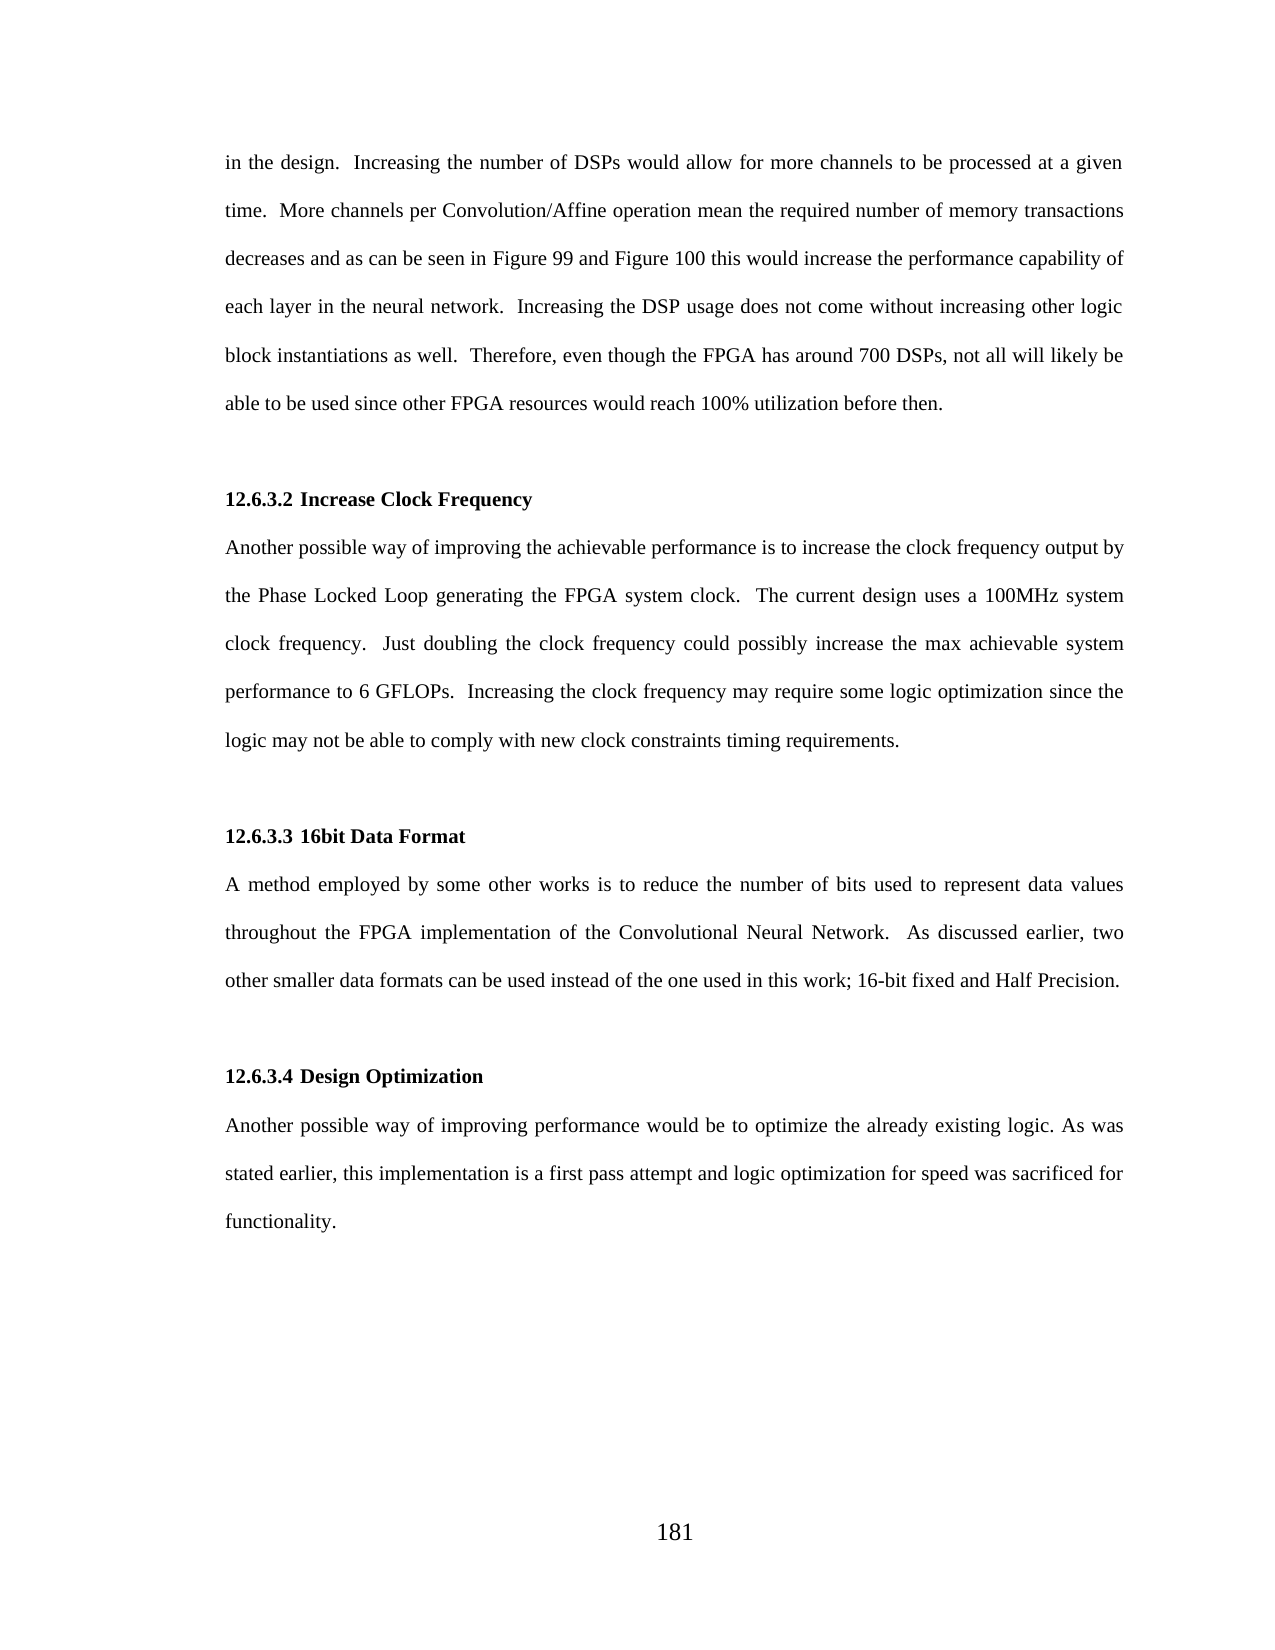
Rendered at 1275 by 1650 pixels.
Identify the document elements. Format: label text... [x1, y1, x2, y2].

list Design Optimization [225, 1064, 1125, 1088]
text A method employed by some other works is to reduce the number of bits used to represent data values throughout the FPGA implementation of the Convolutional Neural Network. As discussed earlier, two other smaller data formats can be used instead of the one used in this work; 16-bit fixed and Half Precision. [225, 872, 1125, 992]
list 16bit Data Format [225, 824, 1125, 848]
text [225, 150, 1125, 415]
list Increase Clock Frequency [225, 487, 1125, 511]
text Another possible way of improving the achievable performance is to increase the clock frequency output by the Phase Locked Loop generating the FPGA system clock. The current design uses a 100MHz system clock frequency. Just doubling the clock frequency could possibly increase the max achievable system performance to 6 GFLOPs. Increasing the clock frequency may require some logic optimization since the logic may not be able to comply with new clock constraints timing requirements. [225, 535, 1125, 752]
text Another possible way of improving performance would be to optimize the already existing logic. As was stated earlier, this implementation is a first pass attempt and logic optimization for speed was sacrificed for functionality. [225, 1112, 1125, 1233]
